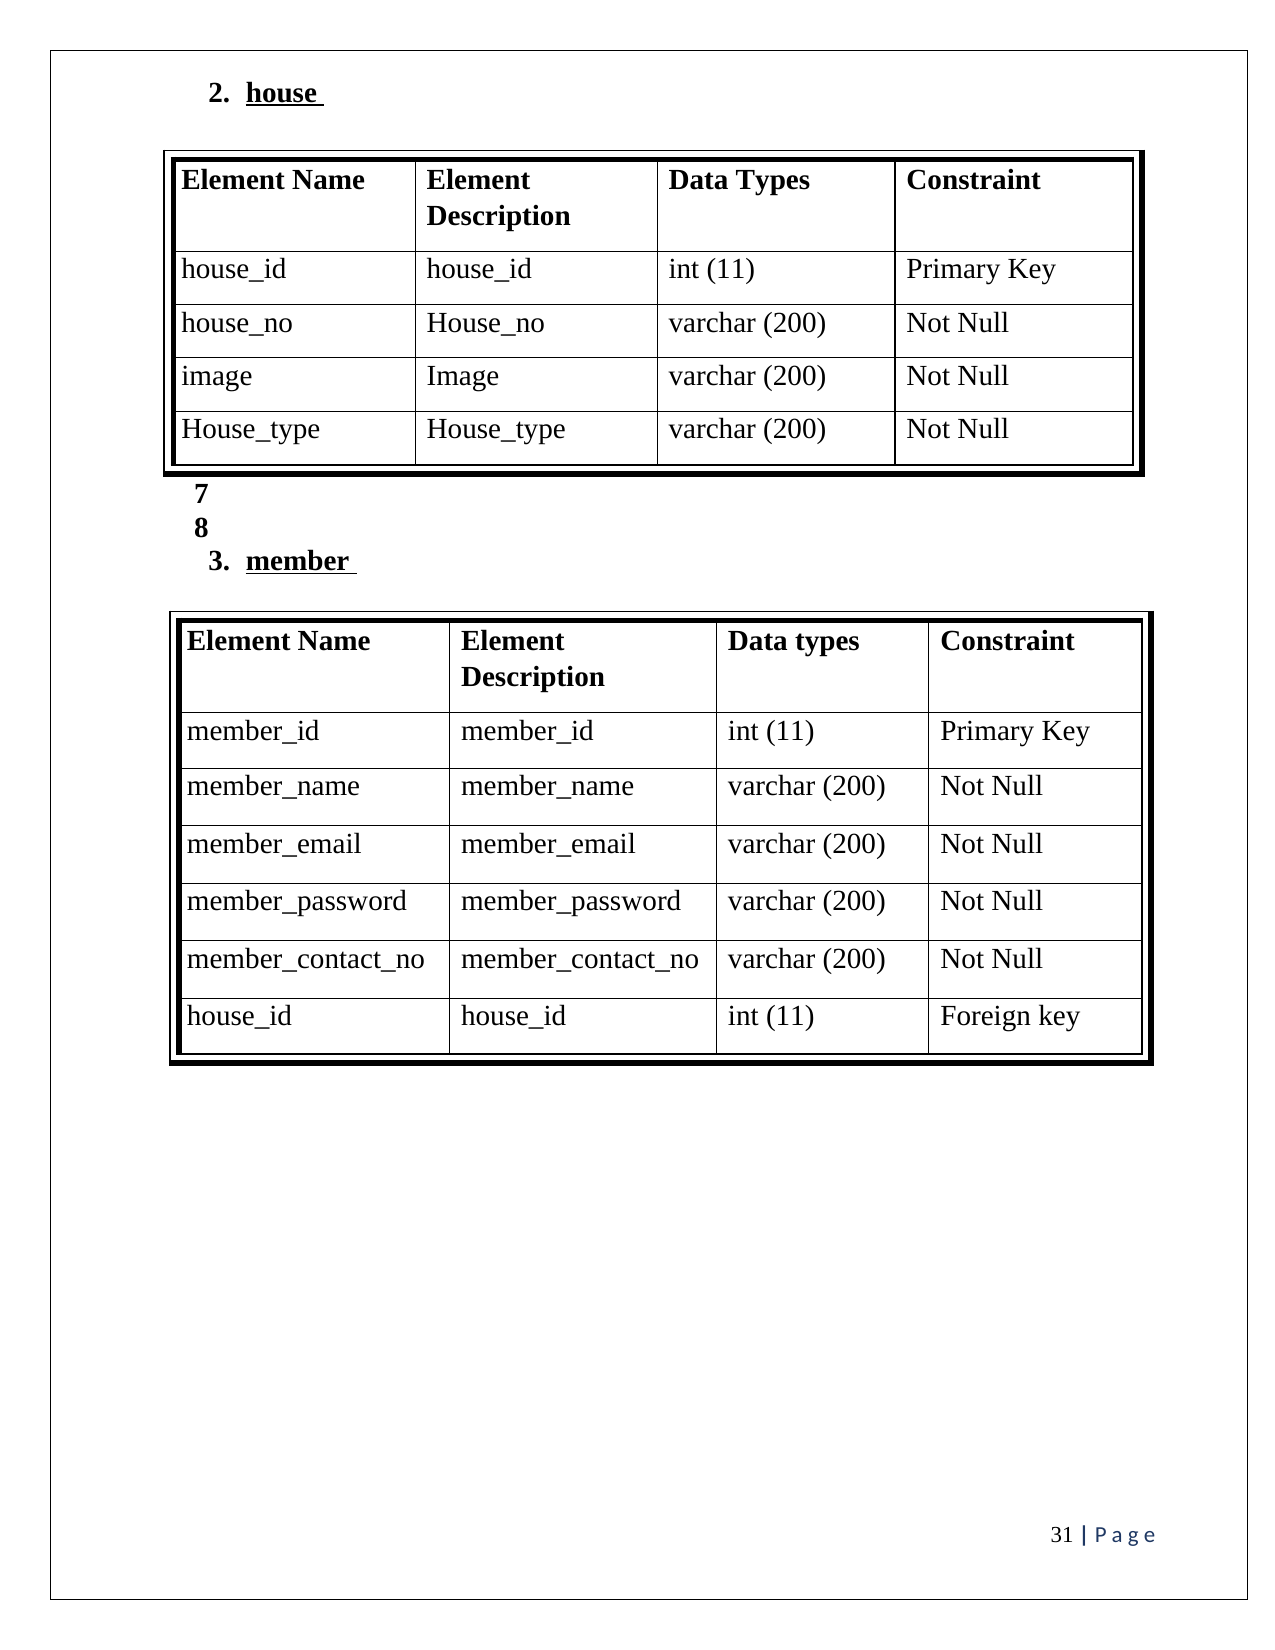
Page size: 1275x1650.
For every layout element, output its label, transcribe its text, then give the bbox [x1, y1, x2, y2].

table_cell int (11) [717, 713, 928, 767]
table_cell int (11) [658, 252, 894, 304]
table_cell image [176, 358, 415, 411]
table_cell house_no [176, 305, 415, 357]
table_cell Primary Key [896, 252, 1132, 304]
table_cell house_id [176, 252, 415, 304]
table_cell House_no [416, 305, 657, 357]
list member [208, 543, 1247, 577]
table_cell varchar (200) [658, 412, 894, 464]
table_cell Not Null [896, 305, 1132, 357]
table_cell Not Null [929, 826, 1141, 882]
table_header Constraint [929, 612, 1147, 712]
table_cell Not Null [929, 884, 1141, 940]
table_header Element Description [450, 623, 716, 712]
table_cell House_type [416, 412, 657, 464]
table_header Element Name [176, 162, 415, 251]
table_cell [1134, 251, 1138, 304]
table_cell member_email [182, 826, 449, 882]
table_header Data types [717, 623, 928, 712]
table_cell house_id [450, 999, 716, 1053]
table_cell member_password [450, 884, 716, 940]
table_cell Not Null [896, 412, 1132, 464]
table_cell Not Null [929, 769, 1141, 825]
table_cell int (11) [717, 999, 928, 1053]
table_cell varchar (200) [717, 884, 928, 940]
table_cell member_name [182, 769, 449, 825]
table_cell varchar (200) [717, 769, 928, 825]
table_cell member_contact_no [182, 941, 449, 997]
list house [208, 75, 1247, 108]
table_cell member_id [182, 713, 449, 767]
table_cell House_type [176, 412, 415, 464]
table_cell member_email [450, 826, 716, 882]
table_header Data Types [658, 162, 894, 251]
table_cell member_password [182, 884, 449, 940]
table_cell member_id [450, 713, 716, 767]
table_cell Foreign key [929, 999, 1141, 1053]
table_cell varchar (200) [717, 941, 928, 997]
table_cell house_id [182, 999, 449, 1053]
table_cell member_contact_no [450, 941, 716, 997]
table_header Element Description [416, 162, 657, 251]
table_cell member_name [450, 769, 716, 825]
table_cell Primary Key [929, 713, 1141, 767]
table_cell house_id [416, 252, 657, 304]
table_header Constraint [895, 151, 1138, 251]
table_cell Image [416, 358, 657, 411]
table_cell Not Null [929, 941, 1141, 997]
table_header Element Name [175, 612, 449, 712]
table_cell Not Null [896, 358, 1132, 411]
table_cell varchar (200) [658, 305, 894, 357]
table_cell varchar (200) [658, 358, 894, 411]
table_cell varchar (200) [717, 826, 928, 882]
